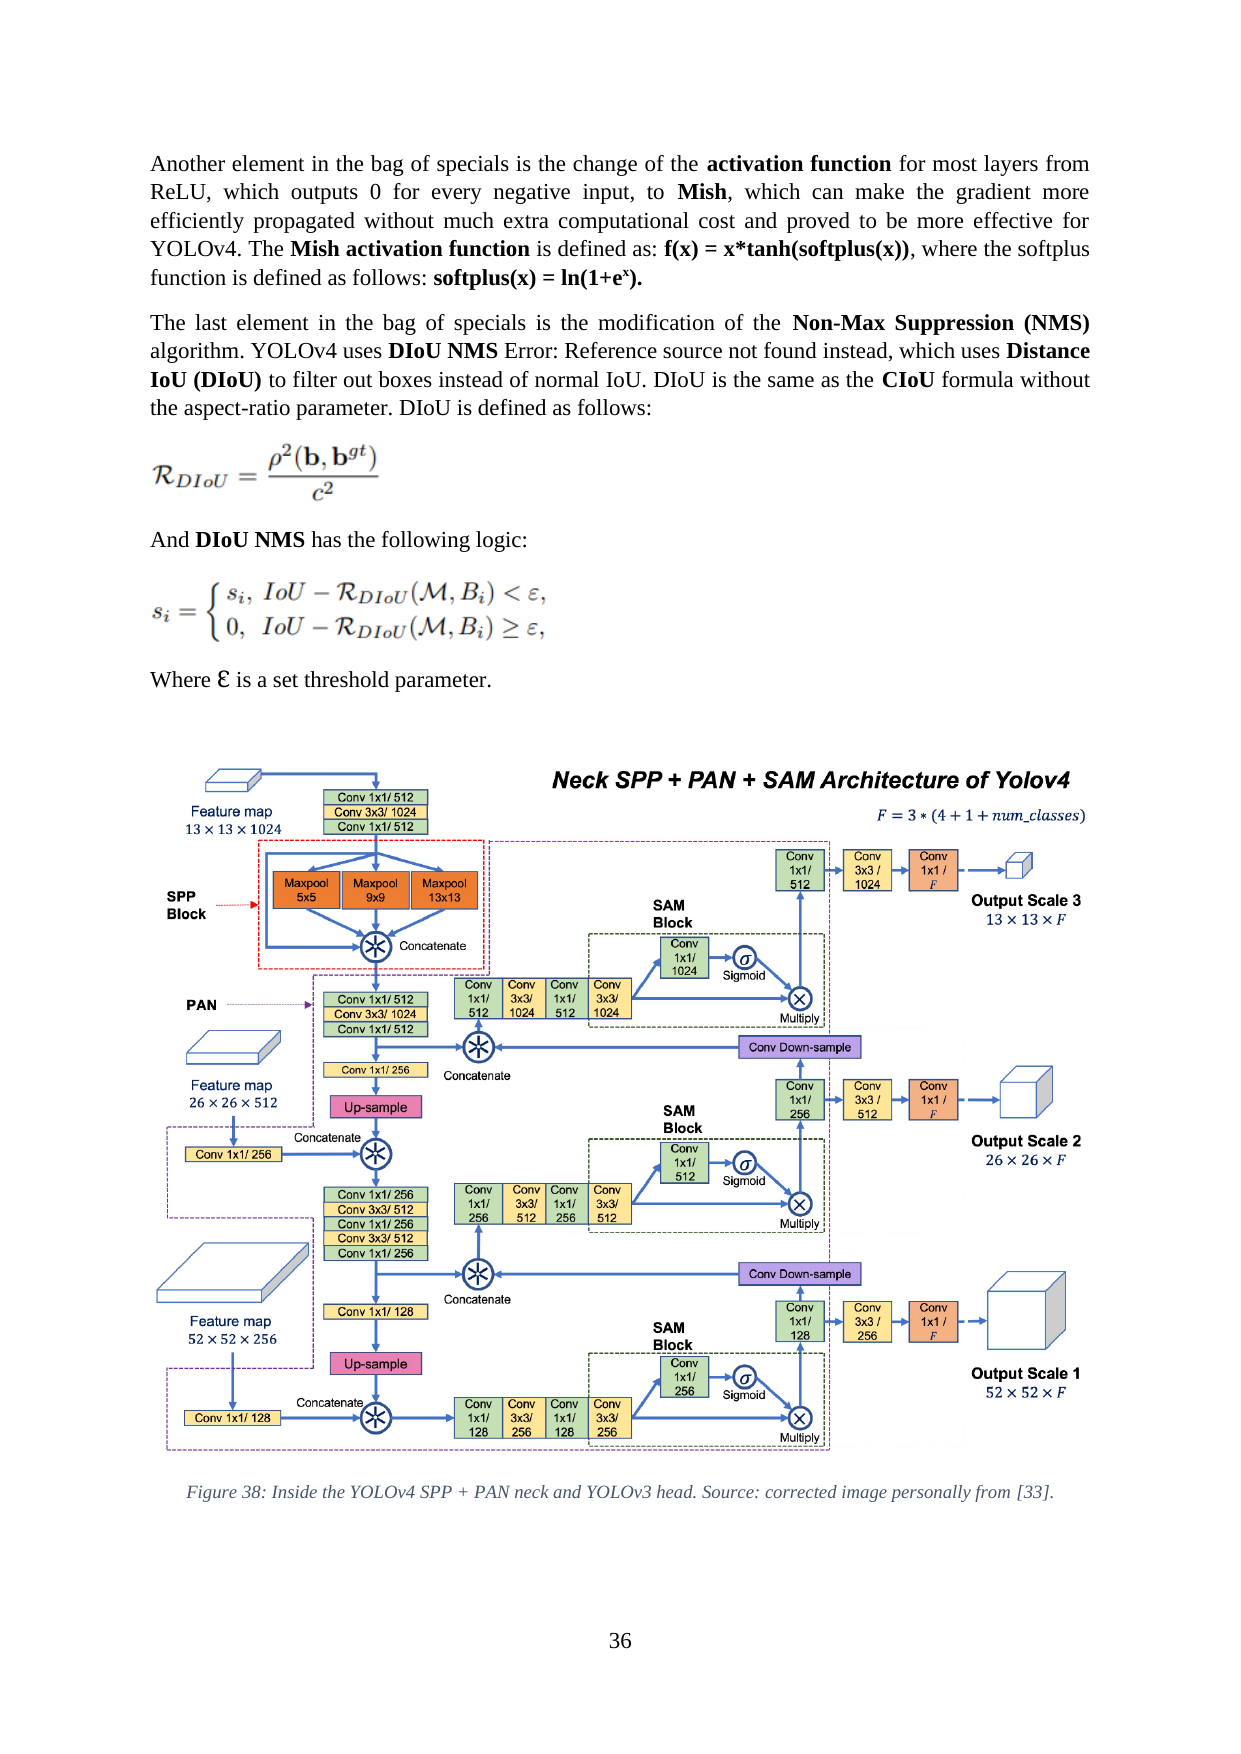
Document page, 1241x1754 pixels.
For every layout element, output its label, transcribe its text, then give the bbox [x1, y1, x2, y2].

picture [150, 756, 1091, 1462]
text Where Ꜫ is a set threshold parameter. [150, 667, 1090, 693]
text And DIoU NMS has the following logic: [150, 526, 1090, 552]
picture [150, 570, 552, 648]
picture [150, 439, 382, 507]
text Figure 38: Inside the YOLOv4 SPP + PAN neck and YOLOv3 head. Source: corrected image personally from [33]. [150, 1481, 1090, 1502]
text Another element in the bag of specials is the change of the activation function for most layers from ReLU, which outputs 0 for every negative input, to Mish, which can make the gradient more efficiently propagated without much extra computational cost and proved to be more effective for YOLOv4. The Mish activation function is defined as: f(x) = x*tanh(softplus(x)), where the softplus function is defined as follows: softplus(x) = ln(1+ex). [150, 150, 1090, 290]
